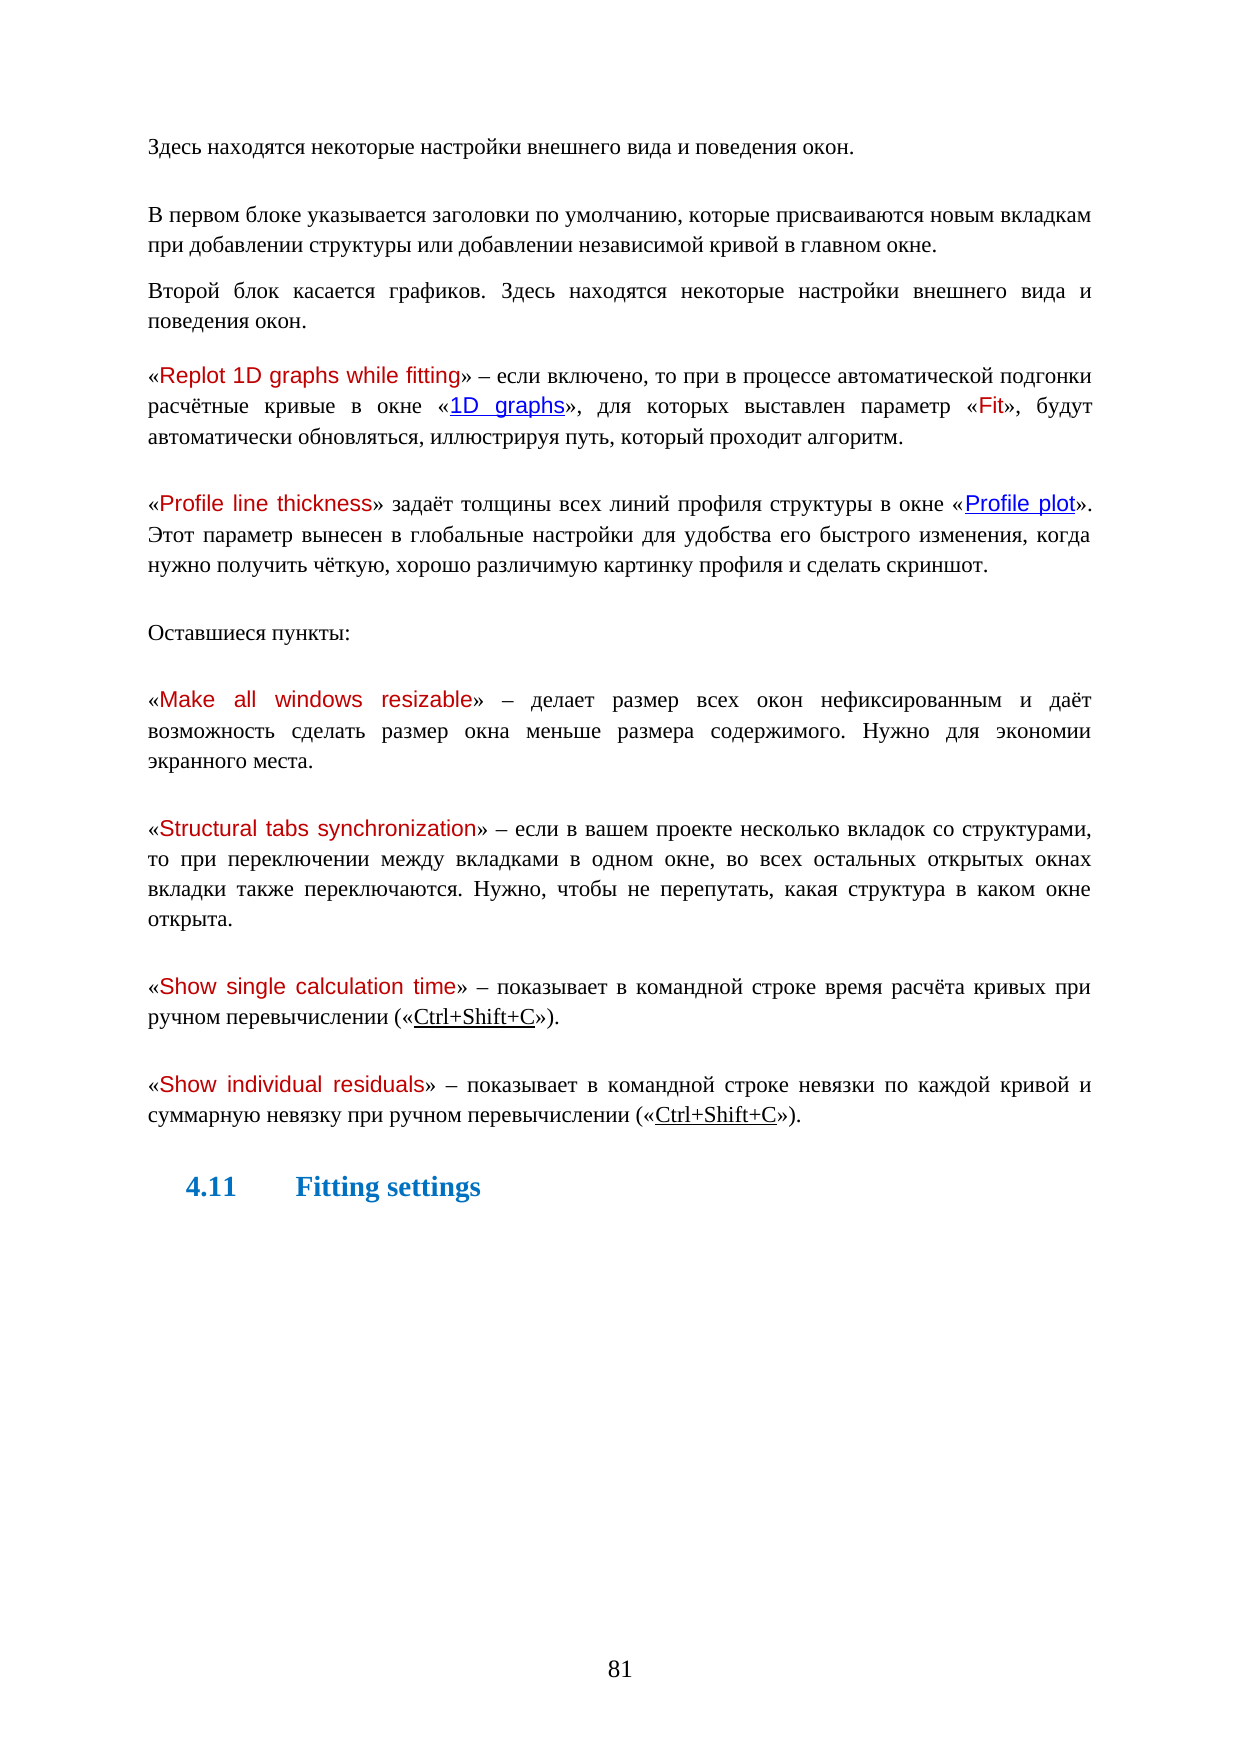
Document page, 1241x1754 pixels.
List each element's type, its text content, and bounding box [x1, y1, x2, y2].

text Оставшиеся пункты: [148, 619, 1093, 645]
text «Profile line thickness» задаёт толщины всех линий профиля структуры в окне «Profile plot». Этот параметр вынесен в глобальные настройки для удобства его быстрого изменения, когда нужно получить чёткую, хорошо различимую картинку профиля и сделать скриншот. [148, 490, 1093, 577]
text Здесь находятся некоторые настройки внешнего вида и поведения окон. [148, 133, 1093, 159]
text «Structural tabs synchronization» – если в вашем проекте несколько вкладок со структурами, то при переключении между вкладками в одном окне, во всех остальных открытых окнах вкладки также переключаются. Нужно, чтобы не перепутать, какая структура в каком окне открыта. [148, 814, 1093, 932]
text «Show single calculation time» – показывает в командной строке время расчёта кривых при ручном перевычислении («Ctrl+Shift+C»). [148, 973, 1093, 1030]
text «Show individual residuals» – показывает в командной строке невязки по каждой кривой и суммарную невязку при ручном перевычислении («Ctrl+Shift+C»). [148, 1071, 1093, 1128]
subtitle Fitting settings [155, 1169, 1093, 1203]
text «Replot 1D graphs while fitting» – если включено, то при в процессе автоматической подгонки расчётные кривые в окне «1D graphs», для которых выставлен параметр «Fit», будут автоматически обновляться, иллюстрируя путь, который проходит алгоритм. [148, 362, 1093, 449]
text В первом блоке указывается заголовки по умолчанию, которые присваиваются новым вкладкам при добавлении структуры или добавлении независимой кривой в главном окне. [148, 201, 1093, 257]
text Второй блок касается графиков. Здесь находятся некоторые настройки внешнего вида и поведения окон. [148, 277, 1093, 333]
text «Make all windows resizable» – делает размер всех окон нефиксированным и даёт возможность сделать размер окна меньше размера содержимого. Нужно для экономии экранного места. [148, 686, 1093, 773]
